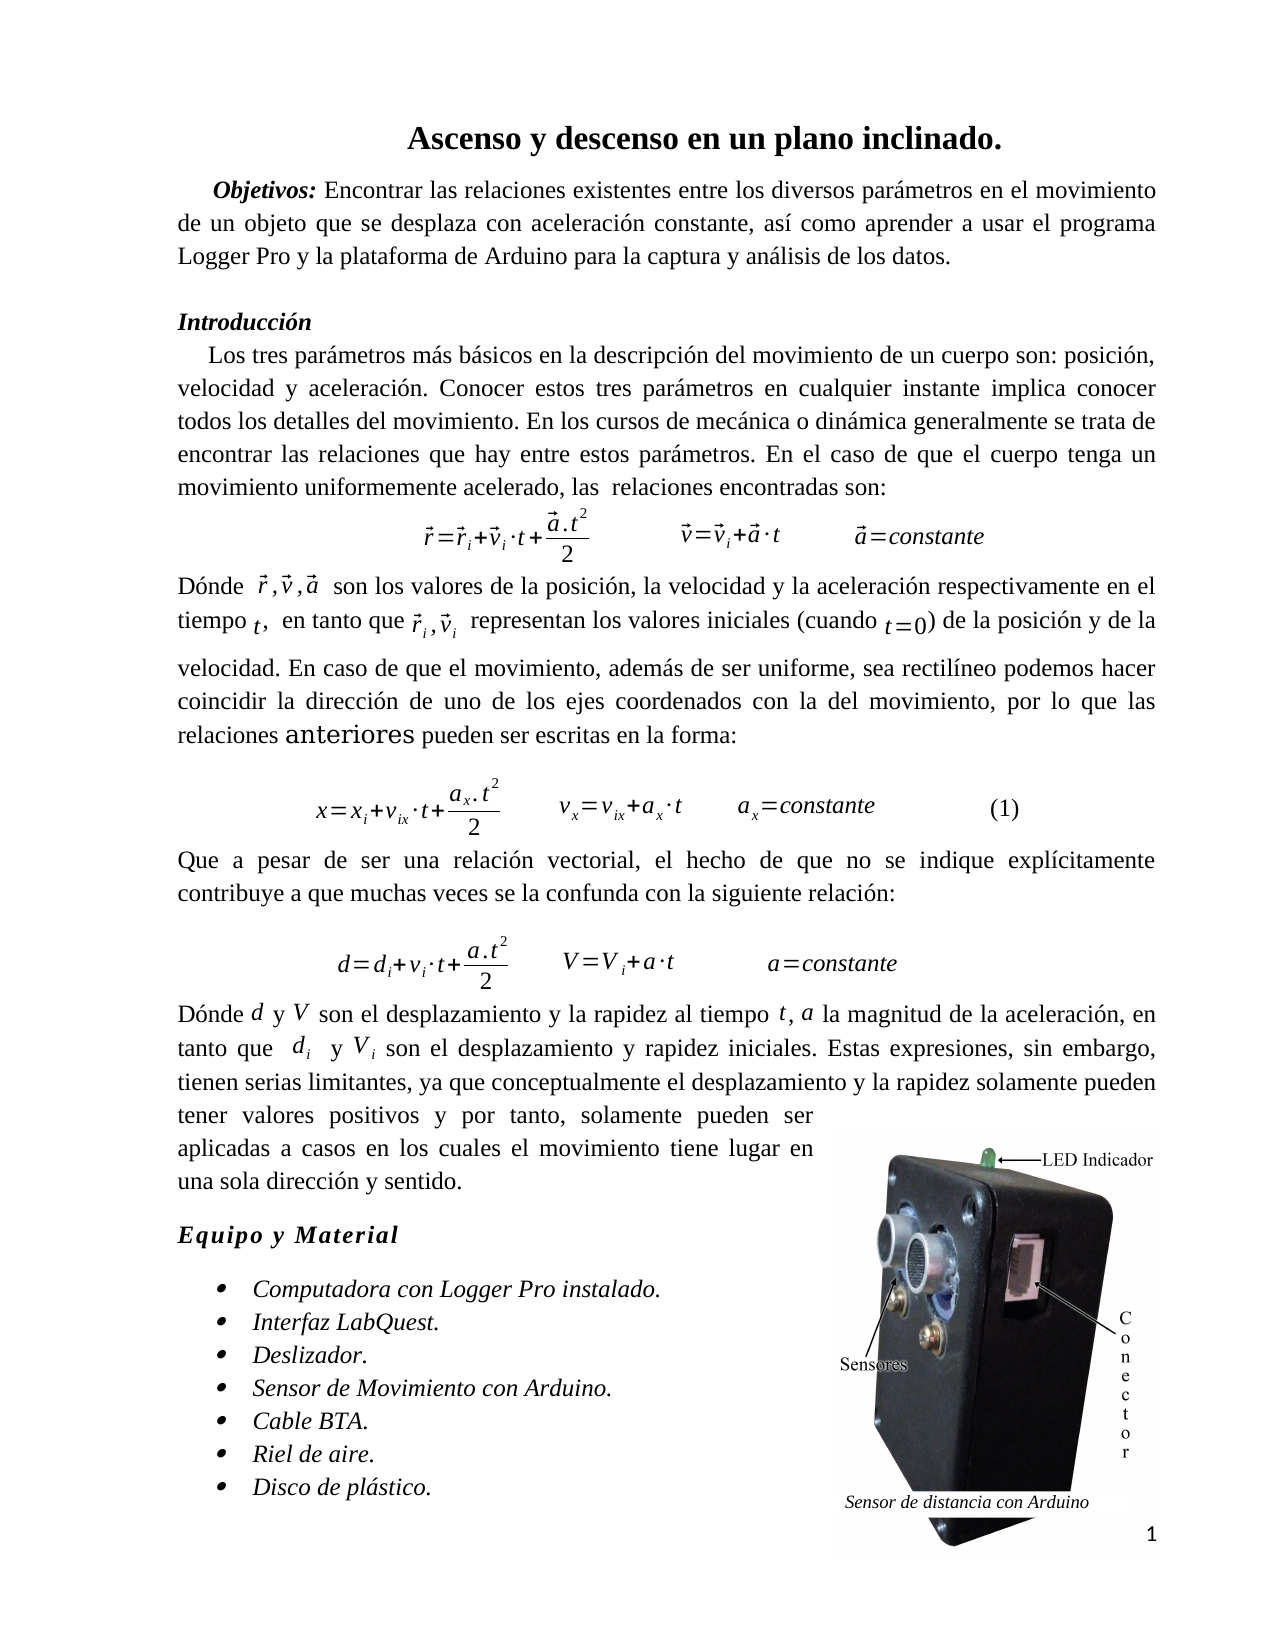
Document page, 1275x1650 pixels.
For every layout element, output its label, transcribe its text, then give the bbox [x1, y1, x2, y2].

list Disco de plástico. [215, 1472, 1157, 1501]
text Ascenso y descenso en un plano inclinado. [177, 118, 1157, 156]
text Que a pesar de ser una relación vectorial, el hecho de que no se indique explícitamente contribuye a que muchas veces se la confunda con la siguiente relación: [177, 845, 1157, 907]
list Interfaz LabQuest. [215, 1307, 1157, 1336]
text Objetivos: Encontrar las relaciones existentes entre los diversos parámetros en el movimiento de un objeto que se desplaza con aceleración constante, así como aprender a usar el programa Logger Pro y la plataforma de Arduino para la captura y análisis de los datos. [177, 175, 1157, 269]
list Deslizador. [215, 1340, 1157, 1369]
text Equipo y Material [177, 1220, 1157, 1249]
list Cable BTA. [215, 1406, 1157, 1435]
text Dónde son los valores de la posición, la velocidad y la aceleración respectivamente en el tiempo , en tanto que representan los valores iniciales (cuando ) de la posición y de la velocidad. En caso de que el movimiento, además de ser uniforme, sea rectilíneo podemos hacer coincidir la dirección de uno de los ejes coordenados con la del movimiento, por lo que las relaciones anteriores pueden ser escritas en la forma: [177, 571, 1157, 749]
text (1) [177, 774, 1157, 841]
list Computadora con Logger Pro instalado. [215, 1274, 1157, 1303]
text Dónde y son el desplazamiento y la rapidez al tiempo , la magnitud de la aceleración, en tanto que y son el desplazamiento y rapidez iniciales. Estas expresiones, sin embargo, tienen serias limitantes, ya que conceptualmente el desplazamiento y la rapidez solamente pueden tener valores positivos y por tanto, solamente pueden ser aplicadas a casos en los cuales el movimiento tiene lugar en una sola dirección y sentido. [177, 999, 1157, 1195]
picture [832, 1128, 1162, 1559]
text Los tres parámetros más básicos en la descripción del movimiento de un cuerpo son: posición, velocidad y aceleración. Conocer estos tres parámetros en cualquier instante implica conocer todos los detalles del movimiento. En los cursos de mecánica o dinámica generalmente se trata de encontrar las relaciones que hay entre estos parámetros. En el caso de que el cuerpo tenga un movimiento uniformemente acelerado, las relaciones encontradas son: [177, 340, 1157, 501]
list Sensor de Movimiento con Arduino. [215, 1373, 1157, 1402]
text Introducción [177, 307, 1157, 336]
list Riel de aire. [215, 1439, 1157, 1468]
